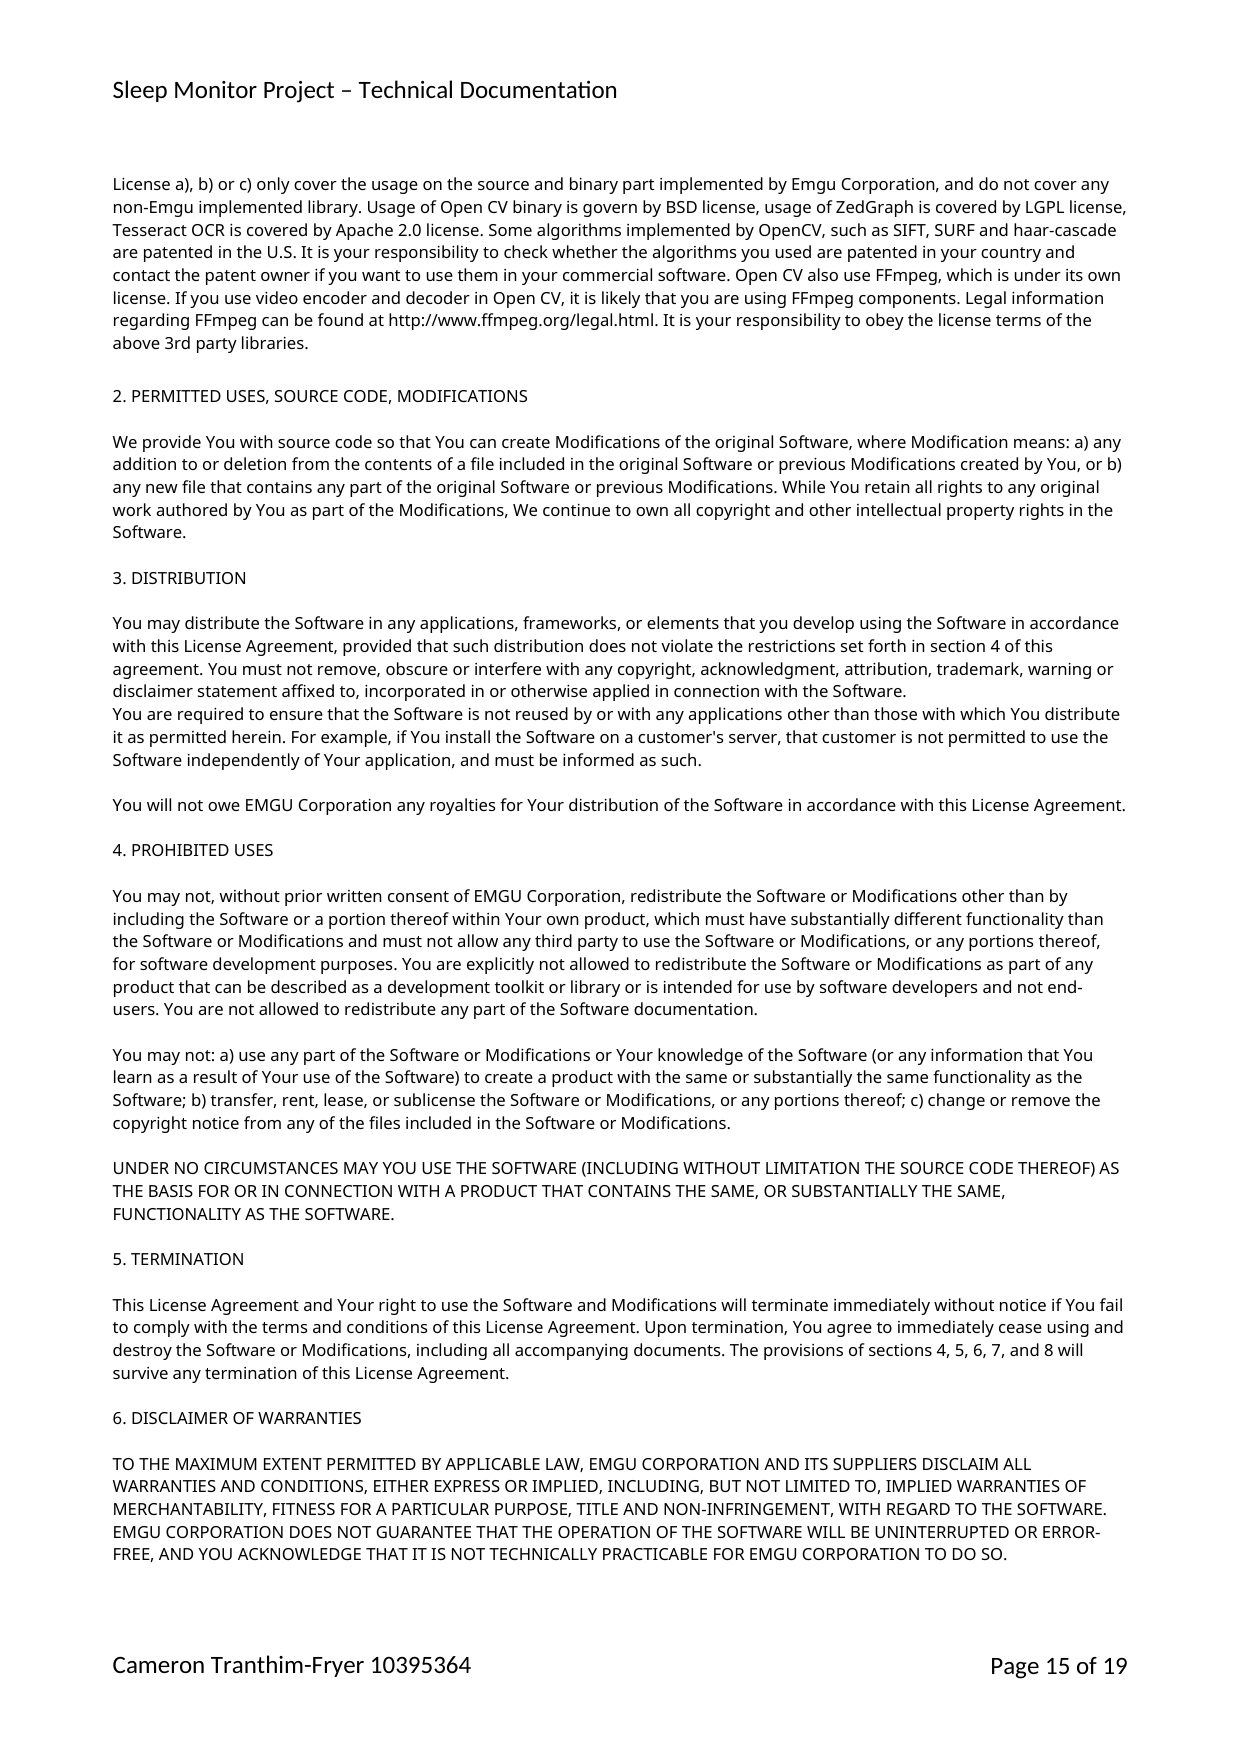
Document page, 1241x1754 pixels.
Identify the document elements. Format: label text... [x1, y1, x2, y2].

text You may not, without prior written consent of EMGU Corporation, redistribute the Software or Modifications other than by including the Software or a portion thereof within Your own product, which must have substantially different functionality than the Software or Modifications and must not allow any third party to use the Software or Modifications, or any portions thereof, for software development purposes. You are explicitly not allowed to redistribute the Software or Modifications as part of any product that can be described as a development toolkit or library or is intended for use by software developers and not end-users. You are not allowed to redistribute any part of the Software documentation. [112, 884, 1128, 1021]
text 4. PROHIBITED USES [112, 839, 1128, 862]
text You may distribute the Software in any applications, frameworks, or elements that you develop using the Software in accordance with this License Agreement, provided that such distribution does not violate the restrictions set forth in section 4 of this agreement. You must not remove, obscure or interfere with any copyright, acknowledgment, attribution, trademark, warning or disclaimer statement affixed to, incorporated in or otherwise applied in connection with the Software. [112, 612, 1128, 703]
text You may not: a) use any part of the Software or Modifications or Your knowledge of the Software (or any information that You learn as a result of Your use of the Software) to create a product with the same or substantially the same functionality as the Software; b) transfer, rent, lease, or sublicense the Software or Modifications, or any portions thereof; c) change or remove the copyright notice from any of the files included in the Software or Modifications. [112, 1043, 1128, 1134]
text This License Agreement and Your right to use the Software and Modifications will terminate immediately without notice if You fail to comply with the terms and conditions of this License Agreement. Upon termination, You agree to immediately cease using and destroy the Software or Modifications, including all accompanying documents. The provisions of sections 4, 5, 6, 7, and 8 will survive any termination of this License Agreement. [112, 1293, 1128, 1384]
text You are required to ensure that the Software is not reused by or with any applications other than those with which You distribute it as permitted herein. For example, if You install the Software on a customer's server, that customer is not permitted to use the Software independently of Your application, and must be informed as such. [112, 703, 1128, 771]
text 6. DISCLAIMER OF WARRANTIES [112, 1407, 1128, 1429]
text UNDER NO CIRCUMSTANCES MAY YOU USE THE SOFTWARE (INCLUDING WITHOUT LIMITATION THE SOURCE CODE THEREOF) AS THE BASIS FOR OR IN CONNECTION WITH A PRODUCT THAT CONTAINS THE SAME, OR SUBSTANTIALLY THE SAME, FUNCTIONALITY AS THE SOFTWARE. [112, 1157, 1128, 1225]
text 2. PERMITTED USES, SOURCE CODE, MODIFICATIONS [112, 385, 1128, 408]
text License a), b) or c) only cover the usage on the source and binary part implemented by Emgu Corporation, and do not cover any non-Emgu implemented library. Usage of Open CV binary is govern by BSD license, usage of ZedGraph is covered by LGPL license, Tesseract OCR is covered by Apache 2.0 license. Some algorithms implemented by OpenCV, such as SIFT, SURF and haar-cascade are patented in the U.S. It is your responsibility to check whether the algorithms you used are patented in your country and contact the patent owner if you want to use them in your commercial software. Open CV also use FFmpeg, which is under its own license. If you use video encoder and decoder in Open CV, it is likely that you are using FFmpeg components. Legal information regarding FFmpeg can be found at http://www.ffmpeg.org/legal.html. It is your responsibility to obey the license terms of the above 3rd party libraries. [112, 173, 1128, 385]
text We provide You with source code so that You can create Modifications of the original Software, where Modification means: a) any addition to or deletion from the contents of a file included in the original Software or previous Modifications created by You, or b) any new file that contains any part of the original Software or previous Modifications. While You retain all rights to any original work authored by You as part of the Modifications, We continue to own all copyright and other intellectual property rights in the Software. [112, 430, 1128, 544]
text TO THE MAXIMUM EXTENT PERMITTED BY APPLICABLE LAW, EMGU CORPORATION AND ITS SUPPLIERS DISCLAIM ALL WARRANTIES AND CONDITIONS, EITHER EXPRESS OR IMPLIED, INCLUDING, BUT NOT LIMITED TO, IMPLIED WARRANTIES OF MERCHANTABILITY, FITNESS FOR A PARTICULAR PURPOSE, TITLE AND NON-INFRINGEMENT, WITH REGARD TO THE SOFTWARE. EMGU CORPORATION DOES NOT GUARANTEE THAT THE OPERATION OF THE SOFTWARE WILL BE UNINTERRUPTED OR ERROR-FREE, AND YOU ACKNOWLEDGE THAT IT IS NOT TECHNICALLY PRACTICABLE FOR EMGU CORPORATION TO DO SO. [112, 1452, 1128, 1566]
text 3. DISTRIBUTION [112, 567, 1128, 589]
text 5. TERMINATION [112, 1248, 1128, 1271]
text You will not owe EMGU Corporation any royalties for Your distribution of the Software in accordance with this License Agreement. [112, 794, 1128, 816]
